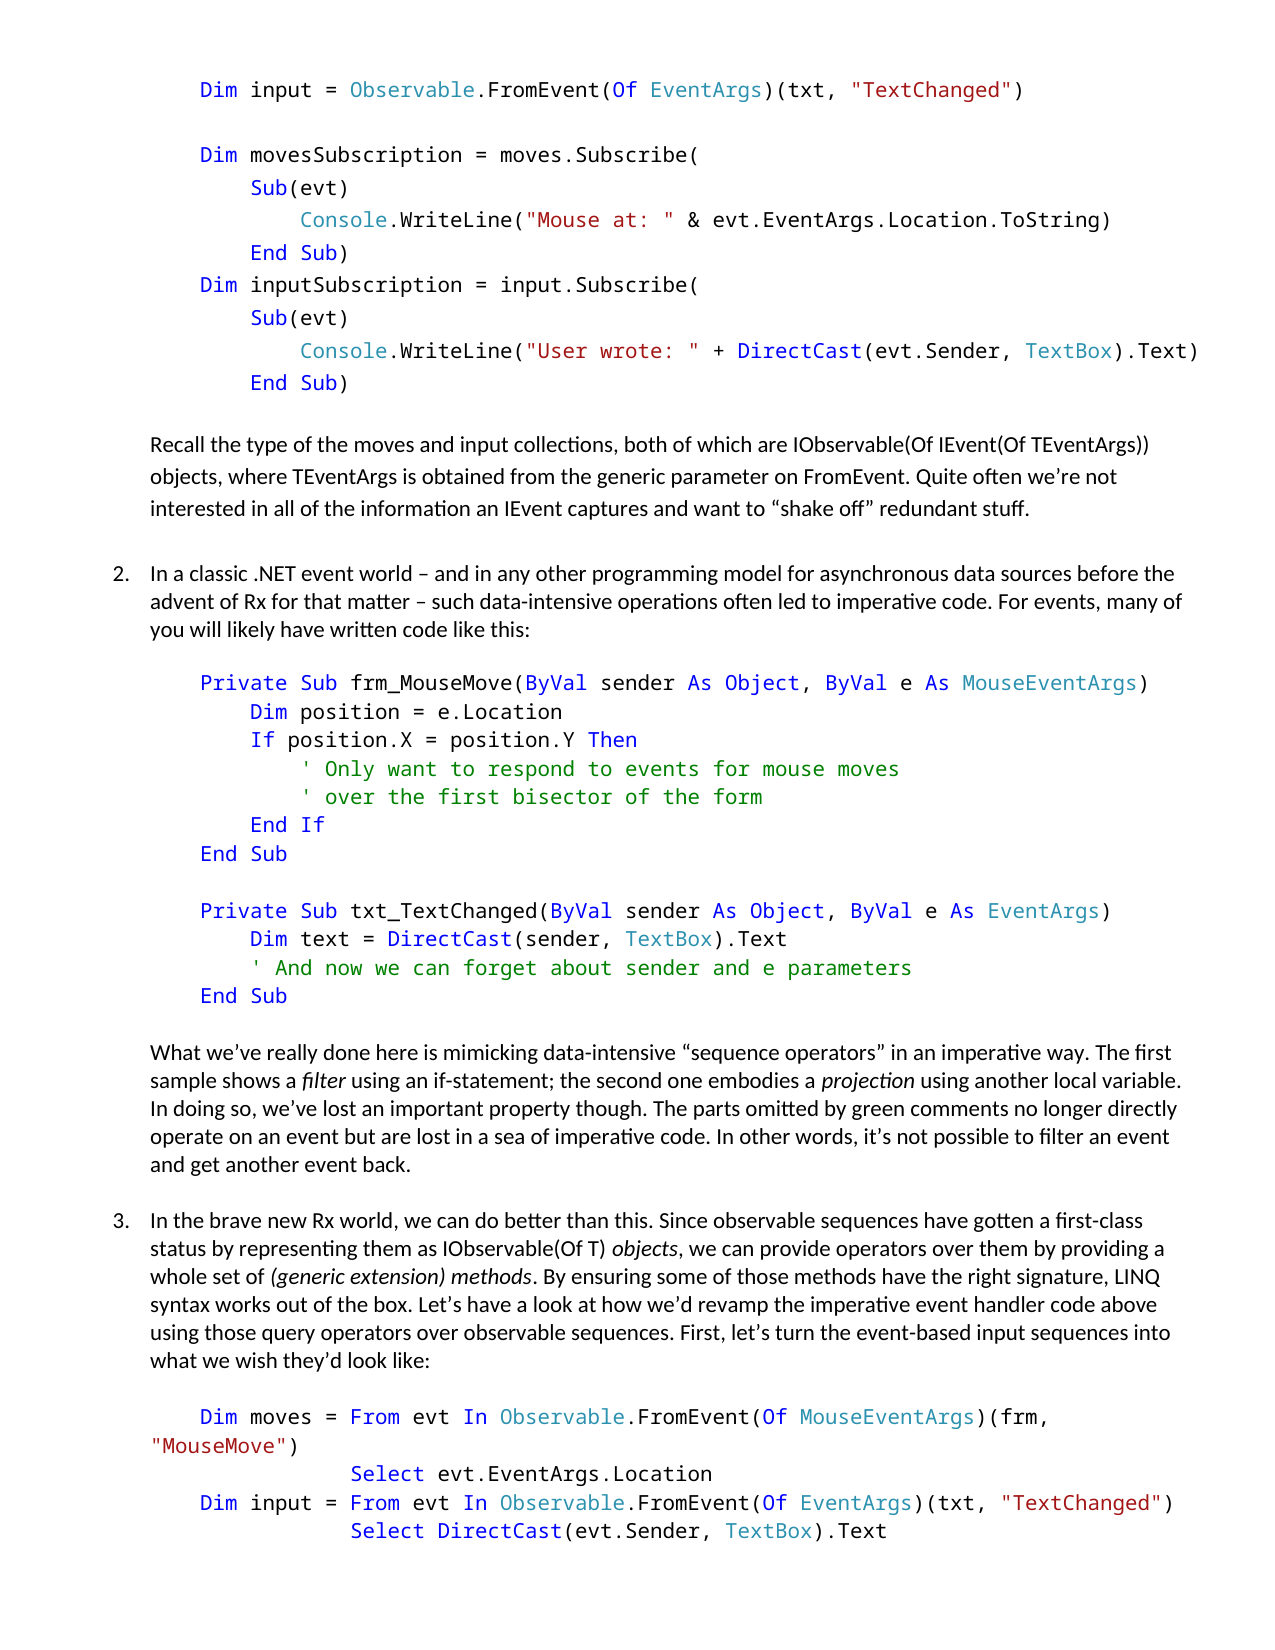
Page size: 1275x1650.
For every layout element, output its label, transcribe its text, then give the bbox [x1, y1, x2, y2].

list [112, 1206, 1200, 1573]
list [112, 75, 1200, 555]
list In a classic .NET event world – and in any other programming model for asynchronous data sources before the advent of Rx for that matter – such data-intensive operations often led to imperative code. For events, many of you will likely have written code like this: Private Sub frm_MouseMove(ByVal sender As Object, ByVal e As MouseEventArgs) Dim position = e.Location If position.X = position.Y Then ' Only want to respond to events for mouse moves ' over the first bisector of the form End If End Sub Private Sub txt_TextChanged(ByVal sender As Object, ByVal e As EventArgs) Dim text = DirectCast(sender, TextBox).Text ' And now we can forget about sender and e parameters End Sub What we’ve really done here is mimicking data-intensive “sequence operators” in an imperative way. The first sample shows a filter using an if-statement; the second one embodies a projection using another local variable. In doing so, we’ve lost an important property though. The parts omitted by green comments no longer directly operate on an event but are lost in a sea of imperative code. In other words, it’s not possible to filter an event and get another event back. [112, 559, 1200, 1206]
